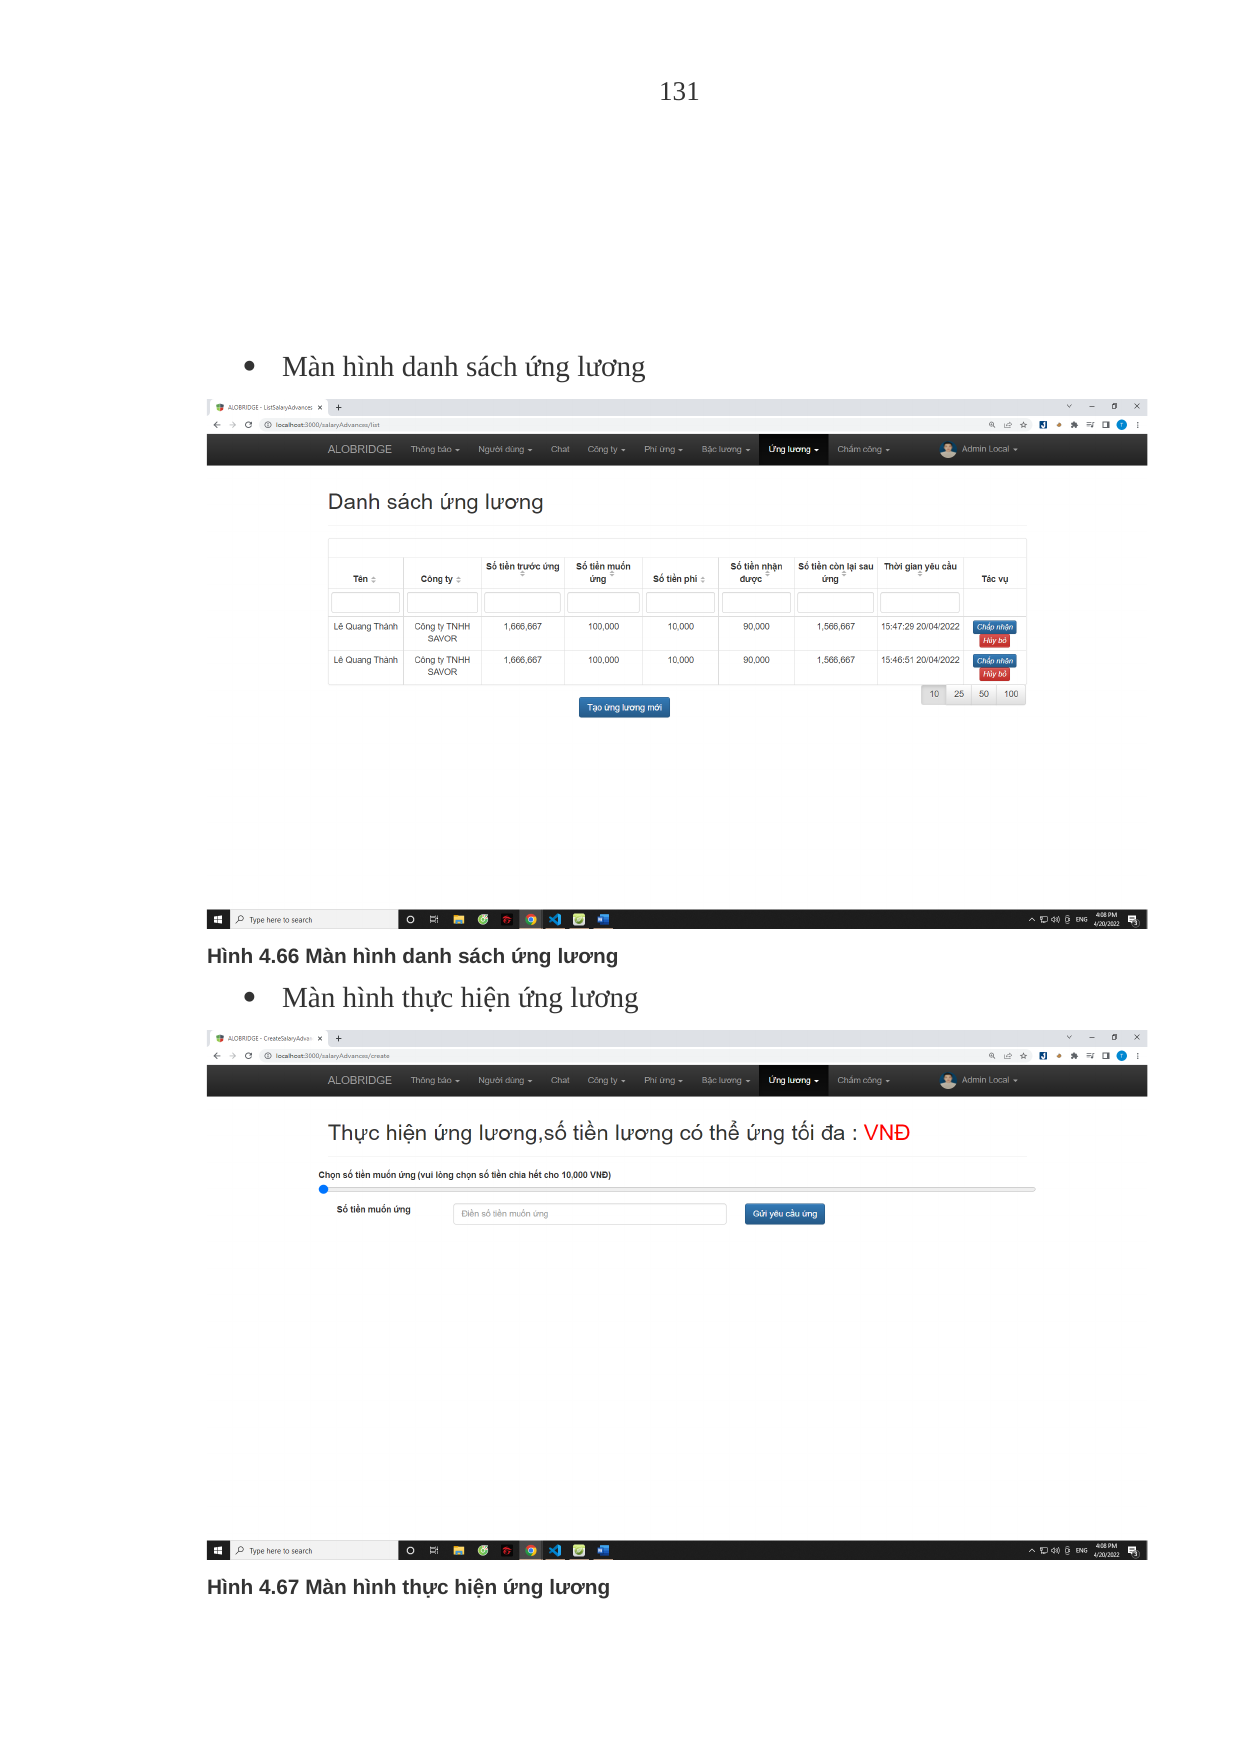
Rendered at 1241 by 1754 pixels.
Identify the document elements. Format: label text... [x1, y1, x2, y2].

picture [206, 399, 1148, 929]
list Màn hình danh sách ứng lương [244, 349, 1152, 383]
picture [206, 1030, 1148, 1560]
list Màn hình thực hiện ứng lương [244, 980, 1152, 1013]
